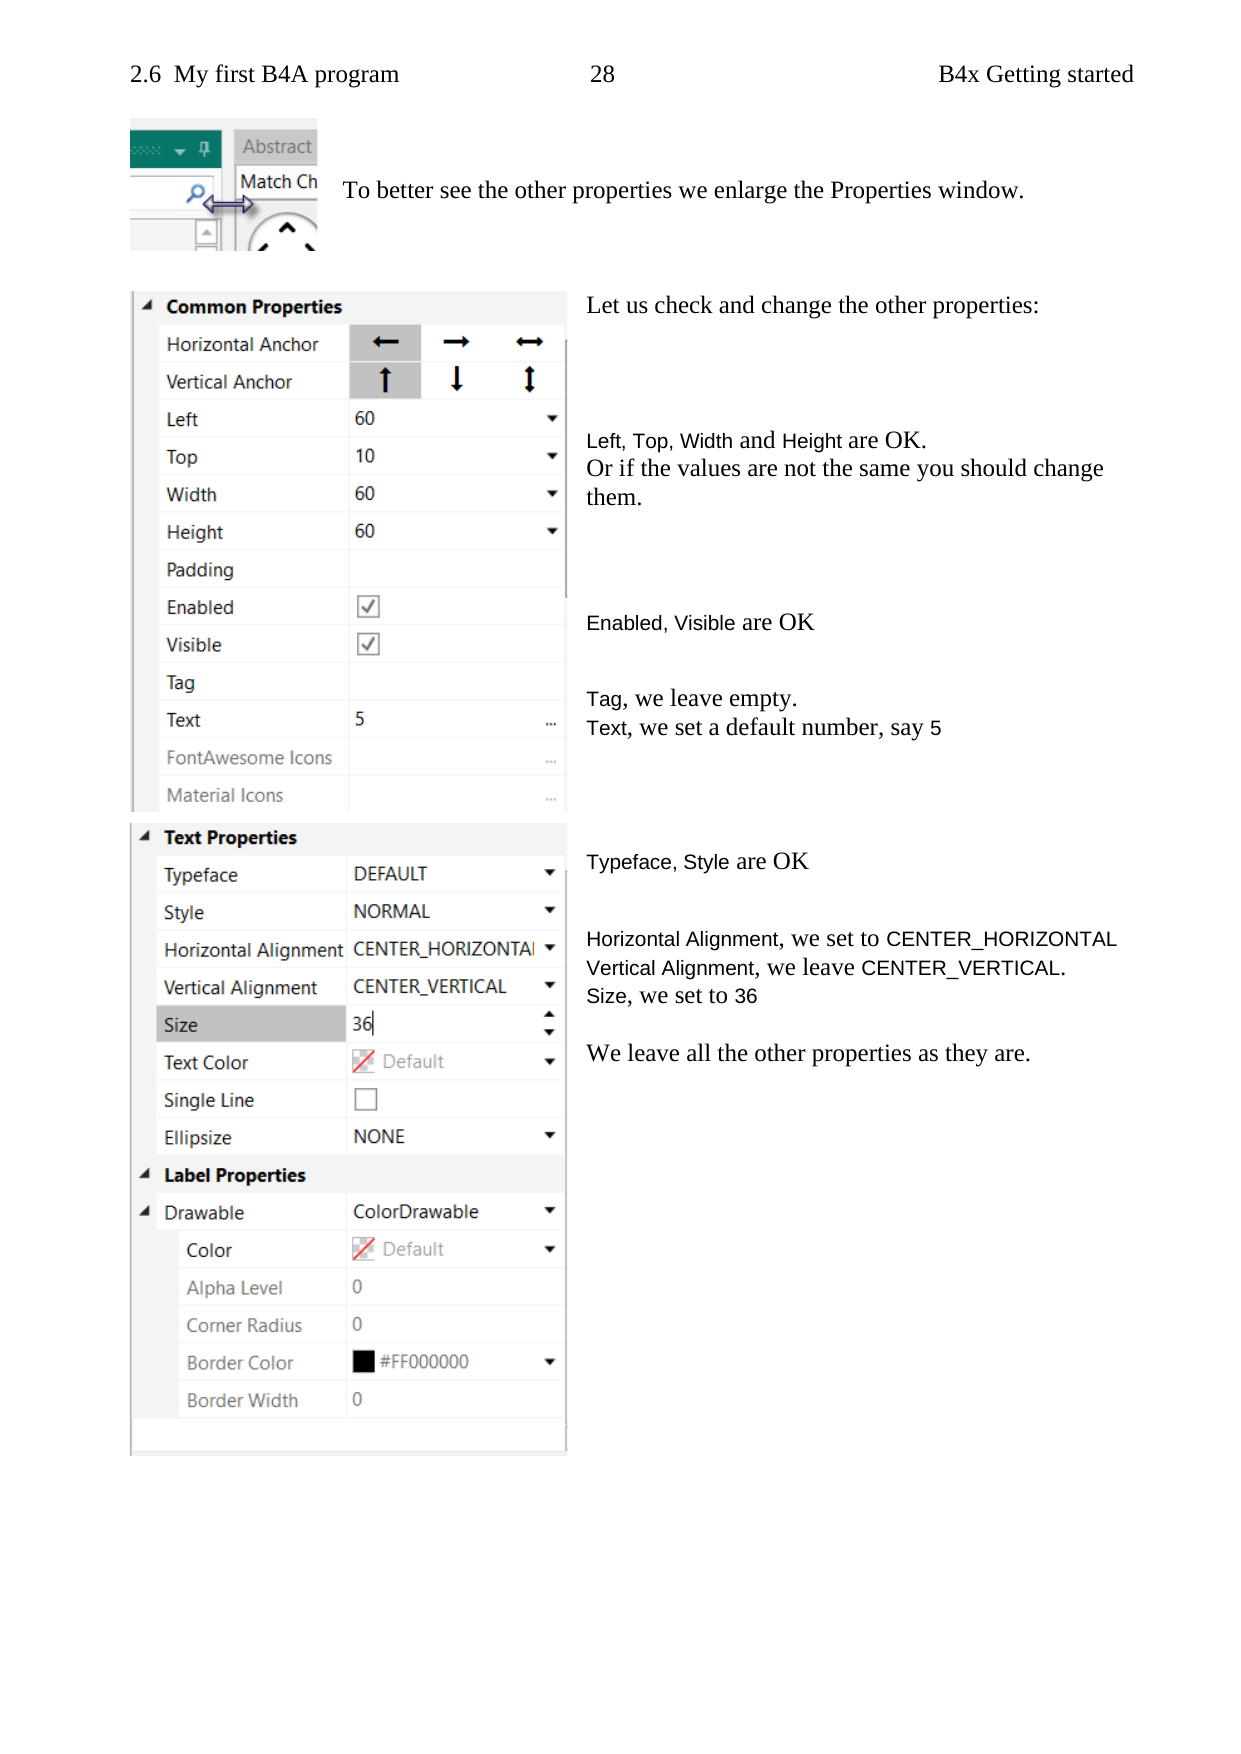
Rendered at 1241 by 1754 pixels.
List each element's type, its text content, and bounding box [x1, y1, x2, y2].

text To better see the other properties we enlarge the Properties window. [318, 176, 1134, 204]
text Horizontal Alignment, we set to CENTER_HORIZONTAL [568, 923, 1134, 952]
picture [129, 291, 568, 812]
picture [129, 823, 568, 1456]
text Left, Top, Width and Height are OK. [568, 425, 1134, 453]
text Size, we set to 36 [568, 981, 1134, 1009]
text Enabled, Visible are OK [568, 607, 1134, 636]
text Let us check and change the other properties: [568, 291, 1134, 319]
text Tag, we leave empty. [568, 683, 1134, 712]
text Text, we set a default number, say 5 [568, 712, 1134, 741]
text Or if the values are not the same you should change them. [568, 453, 1134, 511]
text Typeface, Style are OK [568, 846, 1134, 875]
picture [130, 118, 318, 251]
text We leave all the other properties as they are. [568, 1038, 1134, 1067]
text Vertical Alignment, we leave CENTER_VERTICAL. [568, 952, 1134, 981]
